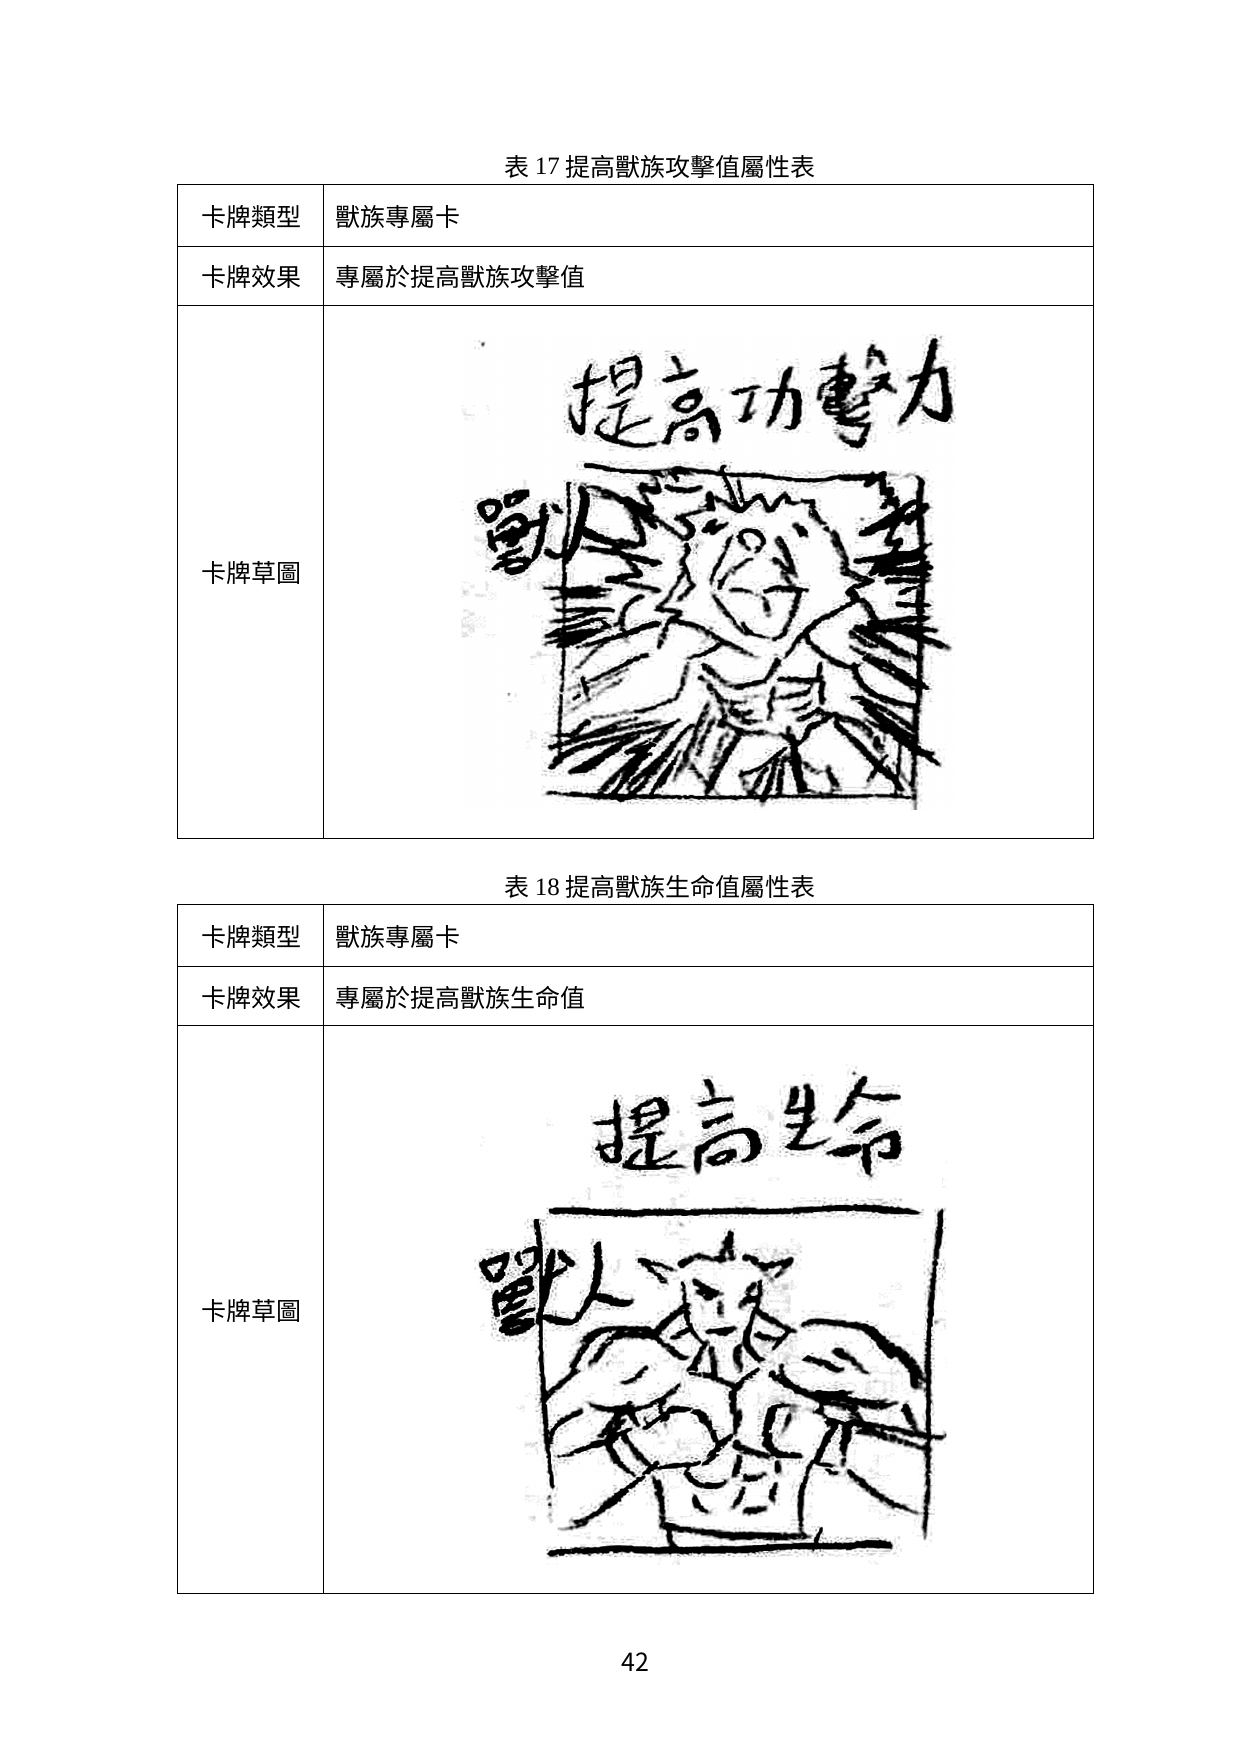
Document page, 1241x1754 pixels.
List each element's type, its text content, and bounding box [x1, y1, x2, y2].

table_cell 專屬於提高獸族生命值 [324, 967, 1093, 1025]
picture [471, 1055, 947, 1565]
table_header 卡牌類型 [178, 185, 323, 246]
table_cell [324, 306, 1093, 838]
table_header 獸族專屬卡 [324, 185, 1093, 246]
table_cell 卡牌草圖 [178, 306, 323, 838]
table_cell 專屬於提高獸族攻擊值 [324, 247, 1093, 305]
table_cell 卡牌效果 [178, 967, 323, 1025]
table_header 獸族專屬卡 [324, 905, 1093, 966]
table_header 卡牌類型 [178, 905, 323, 966]
text 表18 提高獸族生命值屬性表 [177, 868, 1092, 904]
table_cell 卡牌效果 [178, 247, 323, 305]
picture [461, 334, 957, 810]
table_cell 卡牌草圖 [178, 1026, 323, 1593]
text 表17 提高獸族攻擊值屬性表 [177, 148, 1092, 184]
table_cell [324, 1026, 1093, 1593]
